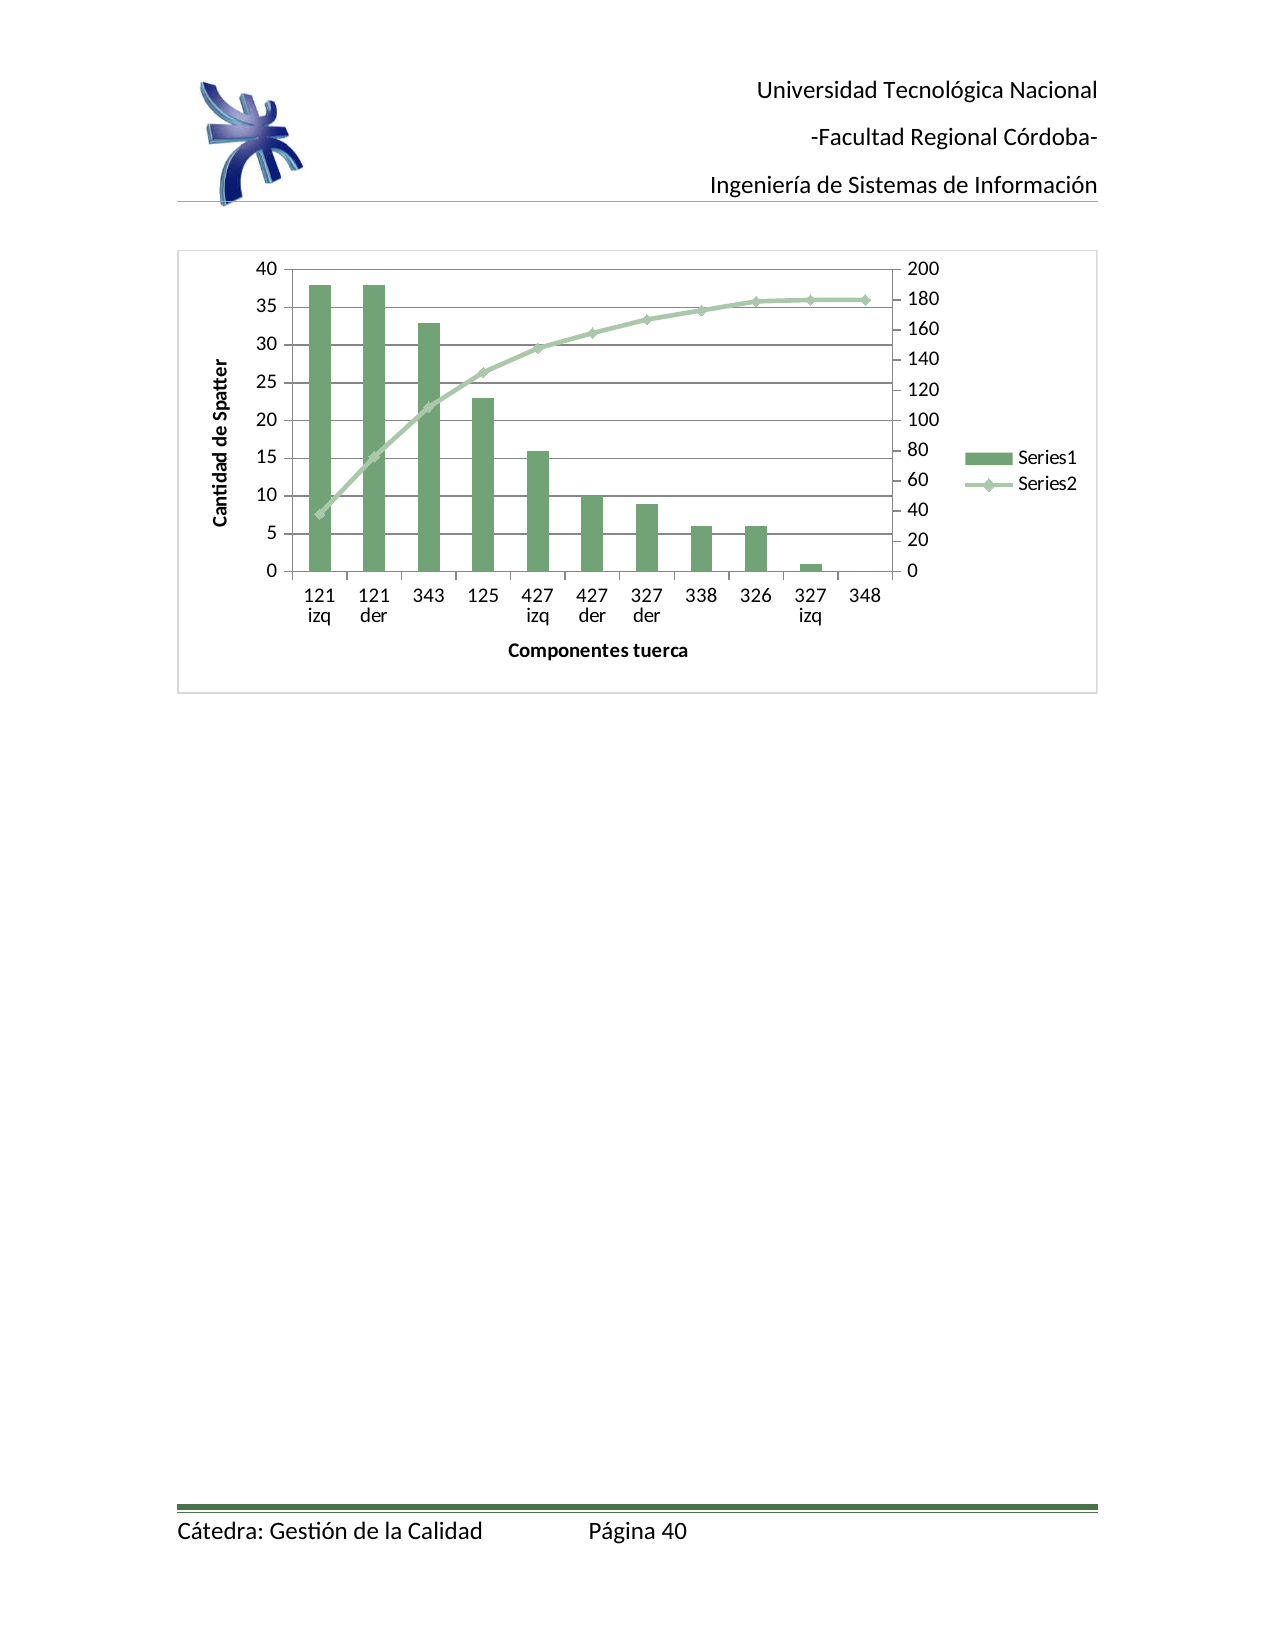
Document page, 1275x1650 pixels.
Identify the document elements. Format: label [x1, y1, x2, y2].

picture [198, 202, 305, 208]
picture [198, 80, 305, 201]
